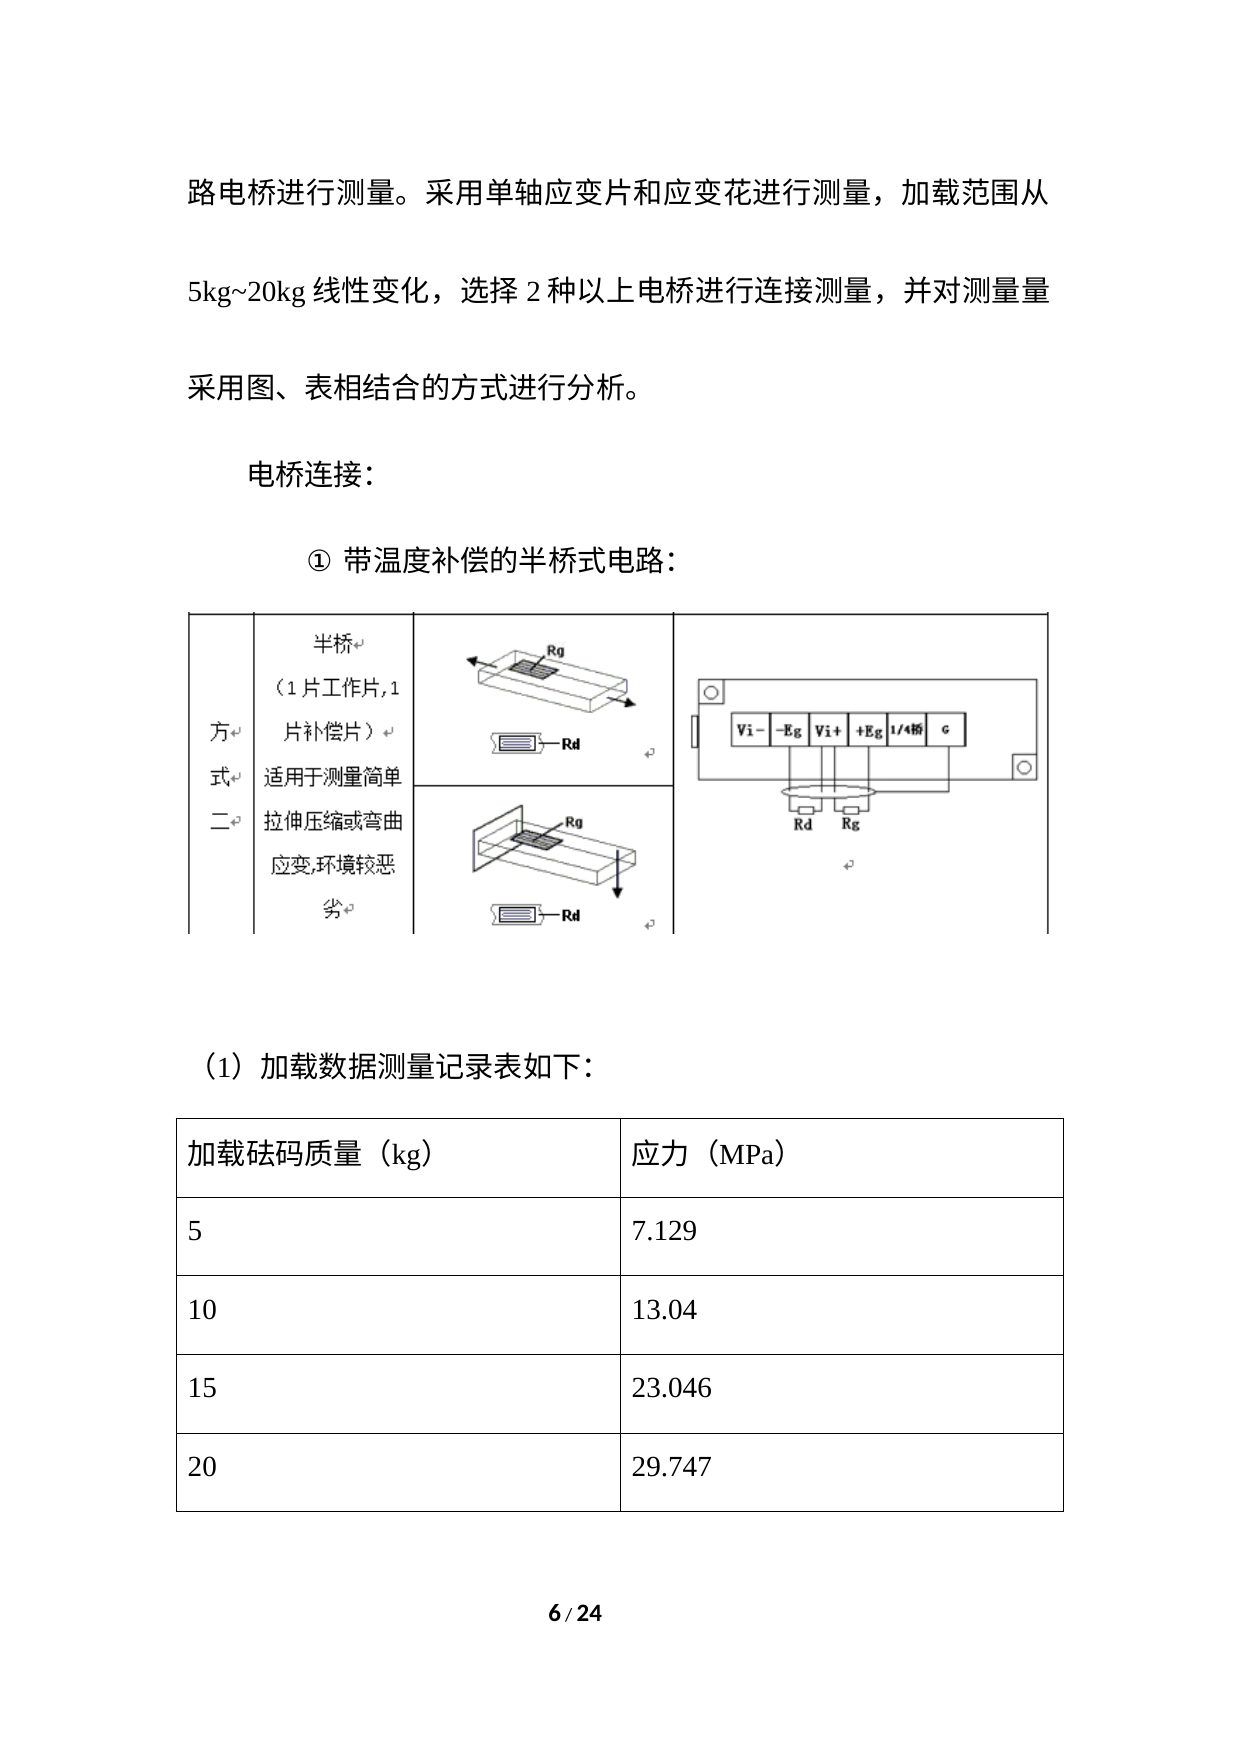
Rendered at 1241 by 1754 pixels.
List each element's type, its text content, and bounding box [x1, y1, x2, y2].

list 电桥连接： [187, 440, 1053, 505]
table_cell 10 [177, 1276, 620, 1354]
table_cell 5 [177, 1198, 620, 1275]
table_cell 15 [177, 1355, 620, 1432]
text （1）加载数据测量记录表如下： [187, 1032, 1053, 1097]
list 带温度补偿的半桥式电路： [306, 526, 1053, 591]
picture [187, 612, 1053, 934]
table_cell 7.129 [621, 1198, 1063, 1275]
table_cell 13.04 [621, 1276, 1063, 1354]
table_cell 20 [177, 1434, 620, 1511]
table_header 应力（MPa） [621, 1119, 1063, 1197]
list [187, 158, 1053, 418]
table_cell 29.747 [621, 1434, 1063, 1511]
table_cell 23.046 [621, 1355, 1063, 1432]
table_header 加载砝码质量（kg） [177, 1119, 620, 1197]
